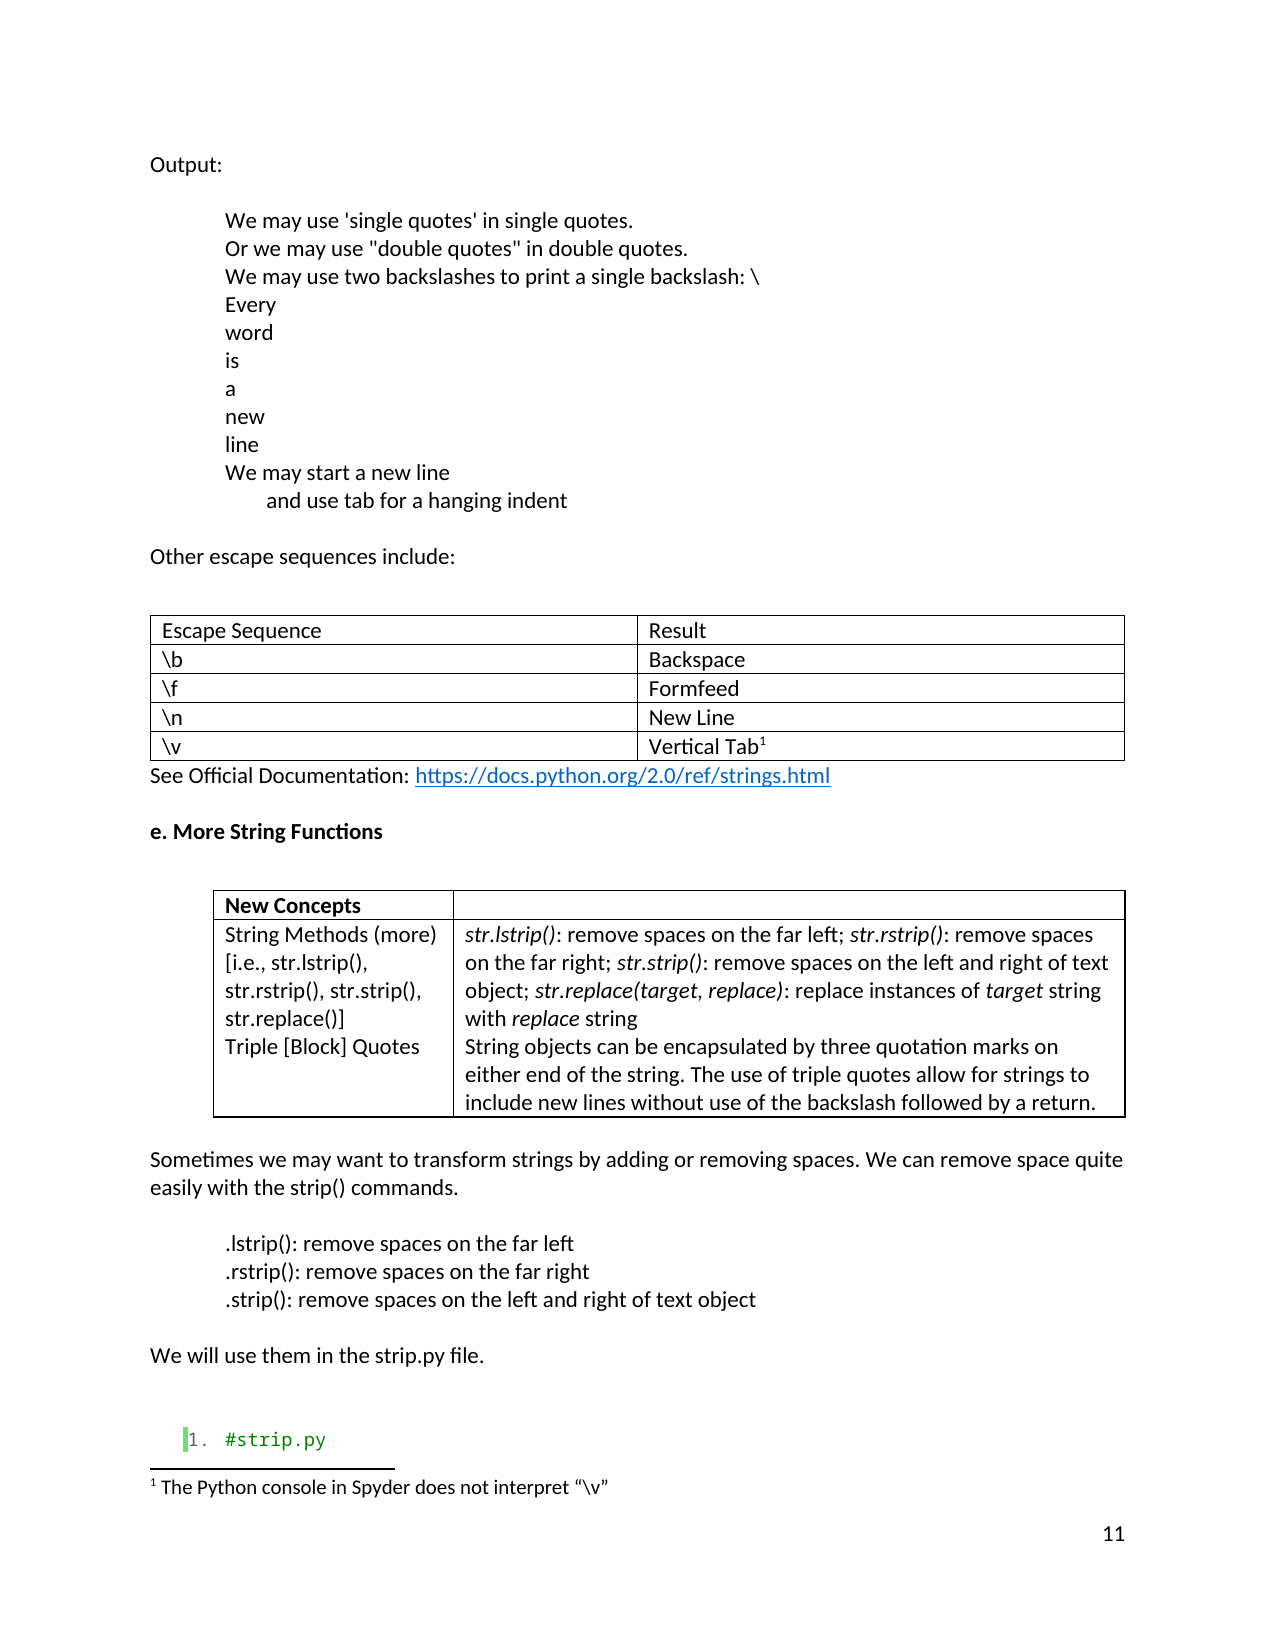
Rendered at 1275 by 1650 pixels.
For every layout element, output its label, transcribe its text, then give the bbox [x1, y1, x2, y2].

text .rstrip(): remove spaces on the far right [225, 1257, 1125, 1286]
text We will use them in the strip.py file. [150, 1342, 1125, 1369]
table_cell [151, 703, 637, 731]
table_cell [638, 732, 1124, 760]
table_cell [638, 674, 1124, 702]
text .strip(): remove spaces on the left and right of text object [225, 1286, 1125, 1313]
text See Official Documentation: https://docs.python.org/2.0/ref/strings.html [150, 761, 1125, 789]
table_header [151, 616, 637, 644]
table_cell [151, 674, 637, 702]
text We may use two backslashes to print a single backslash: \ [225, 262, 1125, 290]
text Or we may use "double quotes" in double quotes. [225, 234, 1125, 262]
text We may start a new line [225, 458, 1125, 486]
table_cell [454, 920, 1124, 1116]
text is [225, 346, 1125, 374]
list #strip.py [188, 1427, 1125, 1452]
text e. More String Functions [150, 817, 1125, 845]
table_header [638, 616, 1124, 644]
text Output: [150, 150, 1125, 178]
text .lstrip(): remove spaces on the far left [225, 1229, 1125, 1257]
text and use tab for a hanging indent [225, 486, 1125, 514]
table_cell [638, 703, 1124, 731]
text Other escape sequences include: [150, 542, 1125, 570]
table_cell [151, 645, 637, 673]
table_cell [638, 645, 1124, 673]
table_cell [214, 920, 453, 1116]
text a [225, 374, 1125, 402]
text word [225, 318, 1125, 346]
text new [225, 402, 1125, 430]
text Every [225, 290, 1125, 318]
text Sometimes we may want to transform strings by adding or removing spaces. We can remove space quite easily with the strip() commands. [150, 1145, 1125, 1201]
text We may use 'single quotes' in single quotes. [225, 206, 1125, 234]
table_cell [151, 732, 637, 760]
text line [225, 430, 1125, 458]
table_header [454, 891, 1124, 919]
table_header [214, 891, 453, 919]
